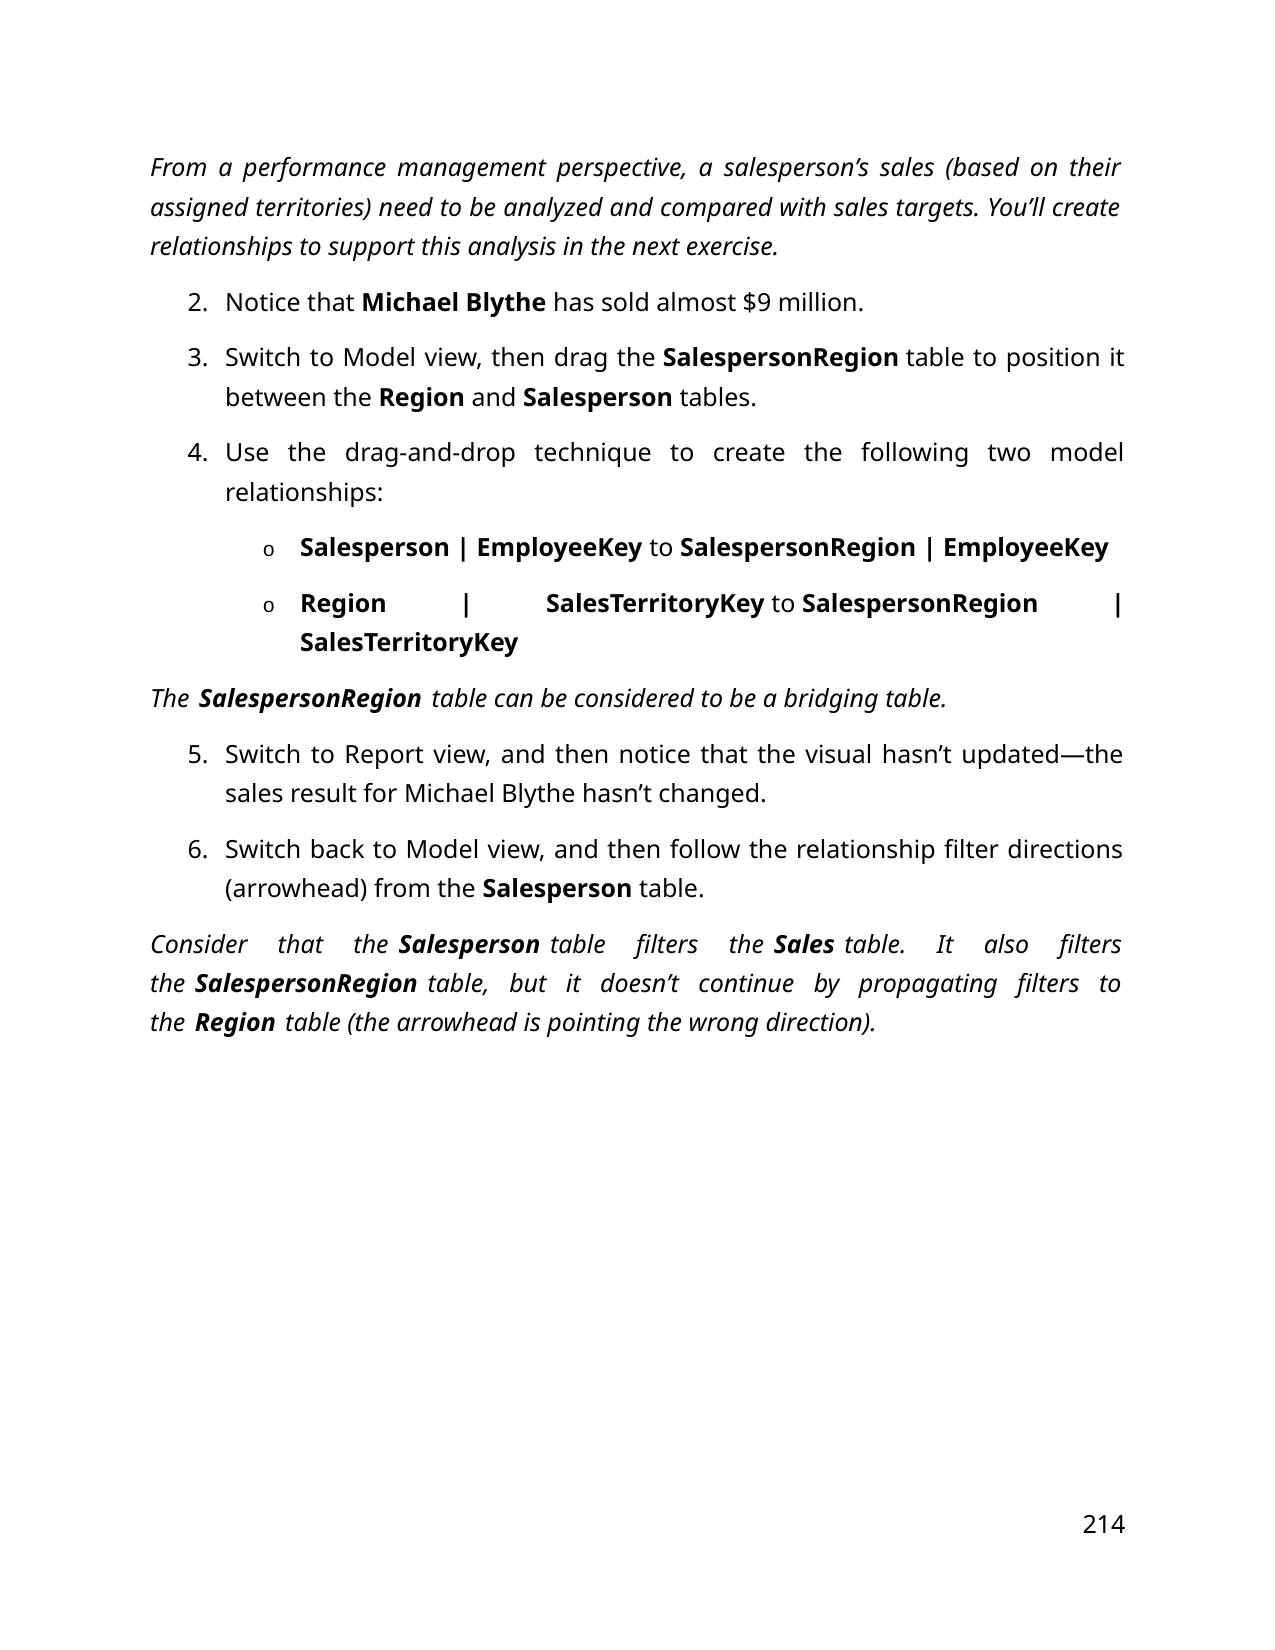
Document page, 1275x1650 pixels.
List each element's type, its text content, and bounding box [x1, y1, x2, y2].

list Notice that Michael Blythe has sold almost $9 million. [187, 284, 1125, 318]
list Region | SalesTerritoryKey to SalespersonRegion | SalesTerritoryKey [262, 586, 1125, 659]
list Switch to Report view, and then notice that the visual hasn’t updated—the sales result for Michael Blythe hasn’t changed. [187, 737, 1125, 810]
list Salesperson | EmployeeKey to SalespersonRegion | EmployeeKey [262, 530, 1125, 564]
text The SalespersonRegion table can be considered to be a bridging table. [150, 681, 1125, 715]
text From a performance management perspective, a salesperson’s sales (based on their assigned territories) need to be analyzed and compared with sales targets. You’ll create relationships to support this analysis in the next exercise. [150, 150, 1125, 262]
list Use the drag-and-drop technique to create the following two model relationships: [187, 435, 1125, 508]
text Consider that the Salesperson table filters the Sales table. It also filters the SalespersonRegion table, but it doesn’t continue by propagating filters to the Region table (the arrowhead is pointing the wrong direction). [150, 927, 1125, 1039]
list Switch back to Model view, and then follow the relationship filter directions (arrowhead) from the Salesperson table. [187, 832, 1125, 905]
list Switch to Model view, then drag the SalespersonRegion table to position it between the Region and Salesperson tables. [187, 340, 1125, 413]
